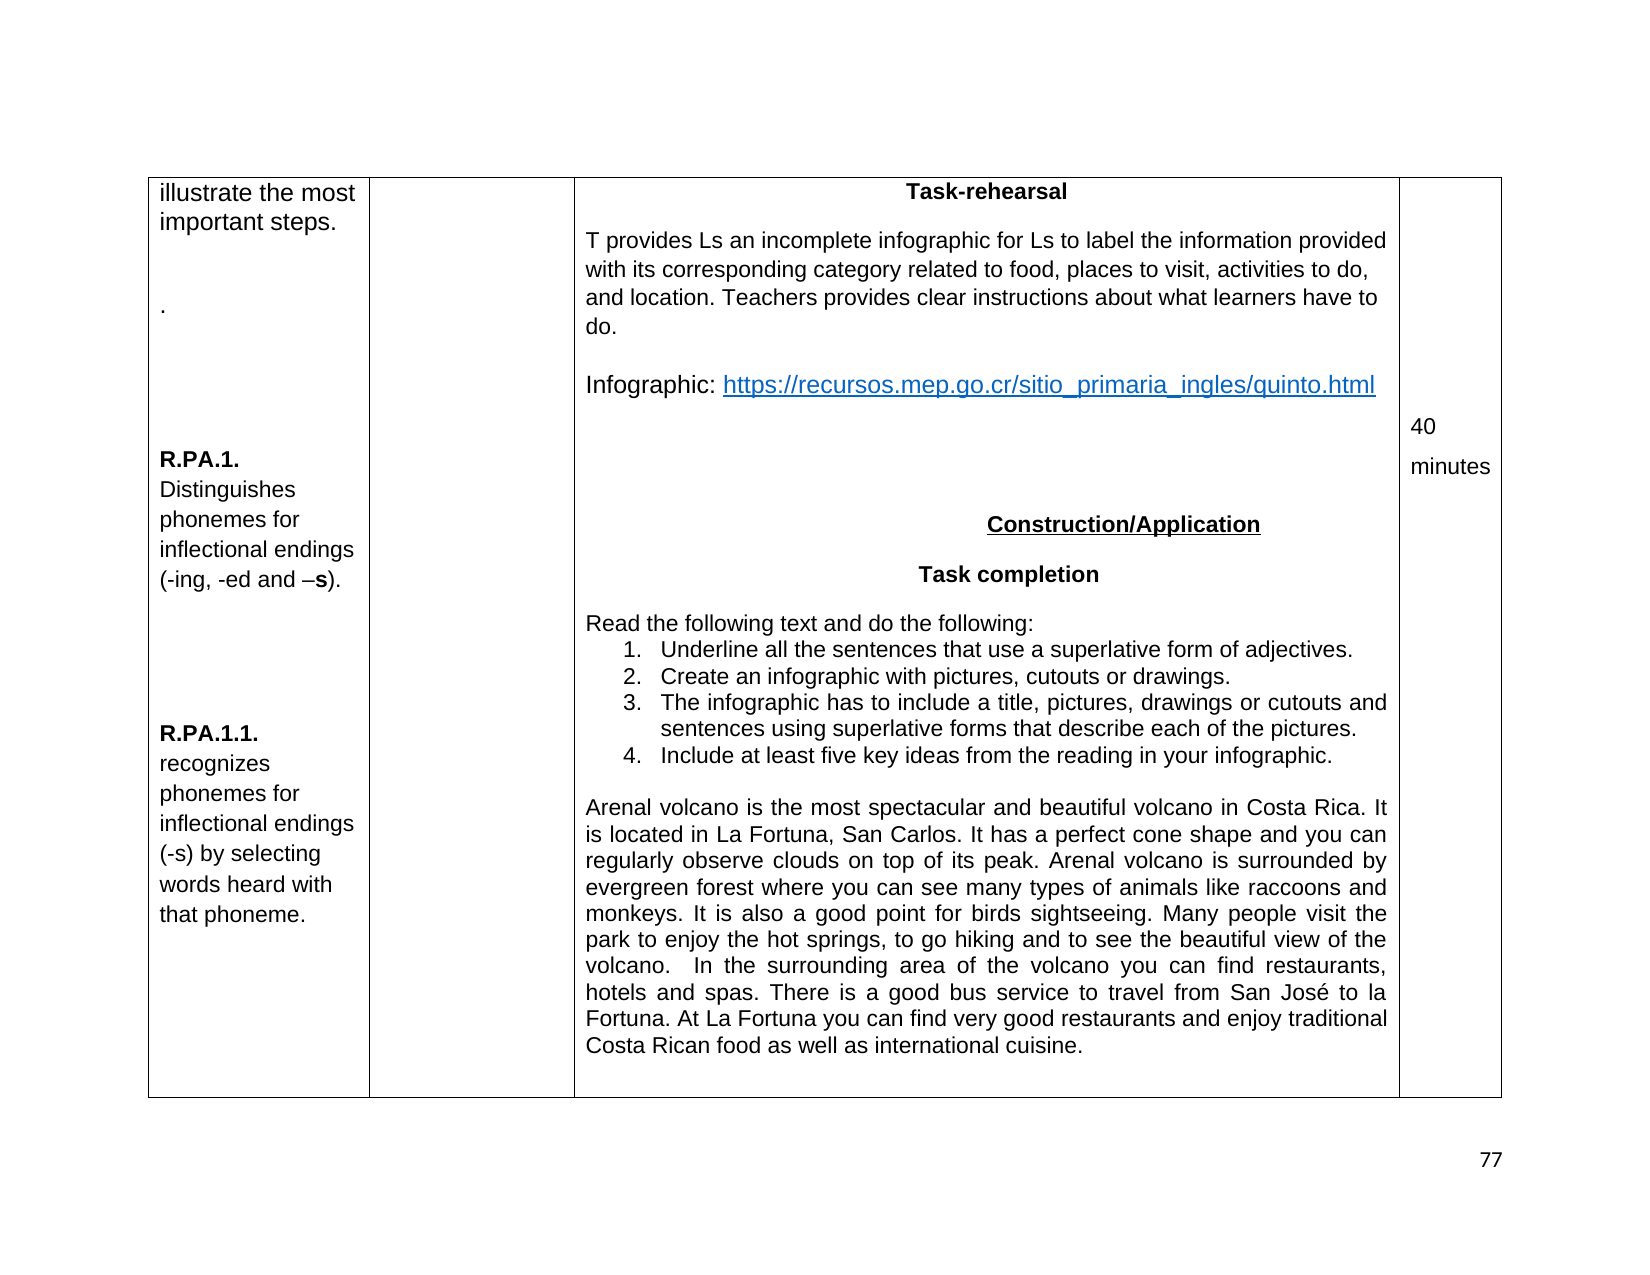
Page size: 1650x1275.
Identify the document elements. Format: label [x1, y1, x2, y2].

table_cell [575, 178, 1399, 1097]
table_cell [149, 178, 369, 1097]
table_cell [370, 178, 574, 1097]
table_cell [1400, 178, 1501, 1097]
